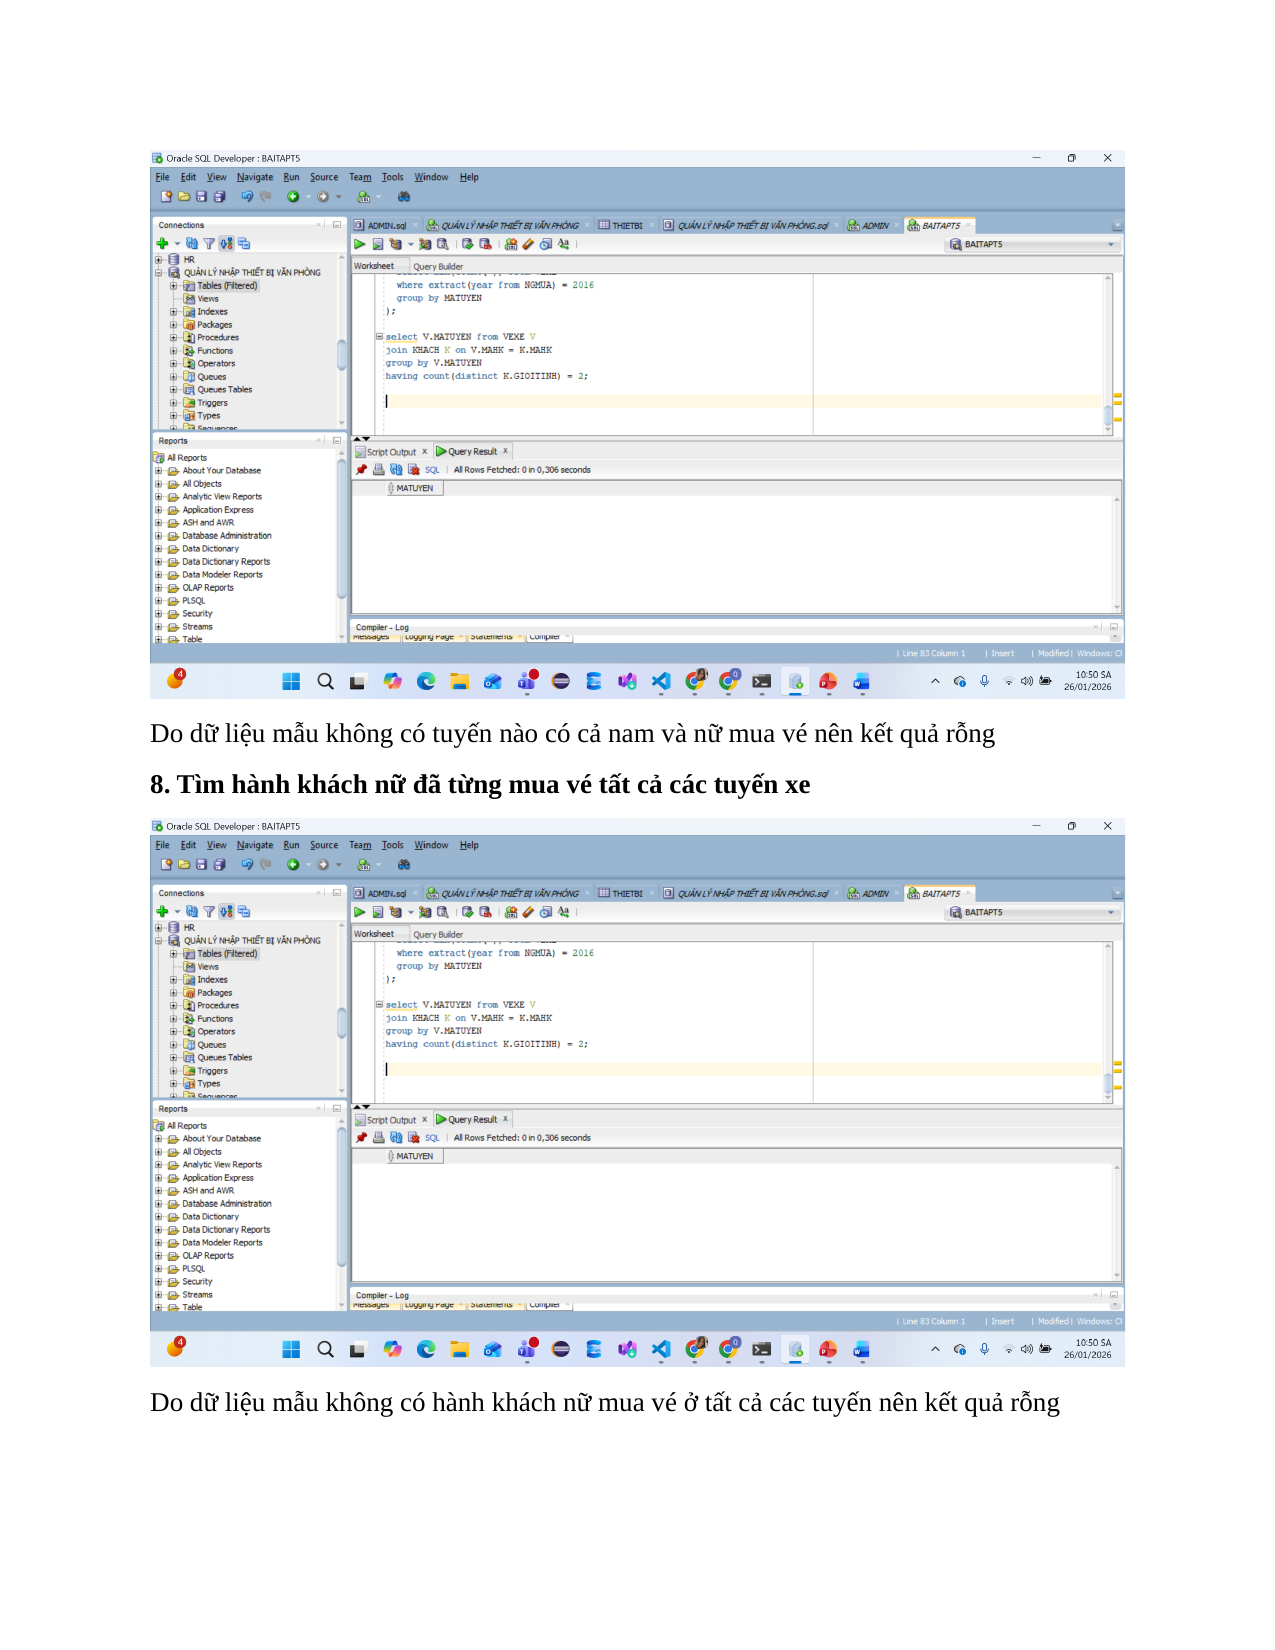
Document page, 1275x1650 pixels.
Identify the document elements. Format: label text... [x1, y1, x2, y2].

picture [150, 818, 1125, 1367]
text Do dữ liệu mẫu không có hành khách nữ mua vé ở tất cả các tuyến nên kết quả rỗng [150, 1386, 1125, 1417]
text 8. Tìm hành khách nữ đã từng mua vé tất cả các tuyến xe [150, 768, 1125, 799]
text Do dữ liệu mẫu không có tuyến nào có cả nam và nữ mua vé nên kết quả rỗng [150, 718, 1125, 749]
picture [150, 150, 1125, 699]
